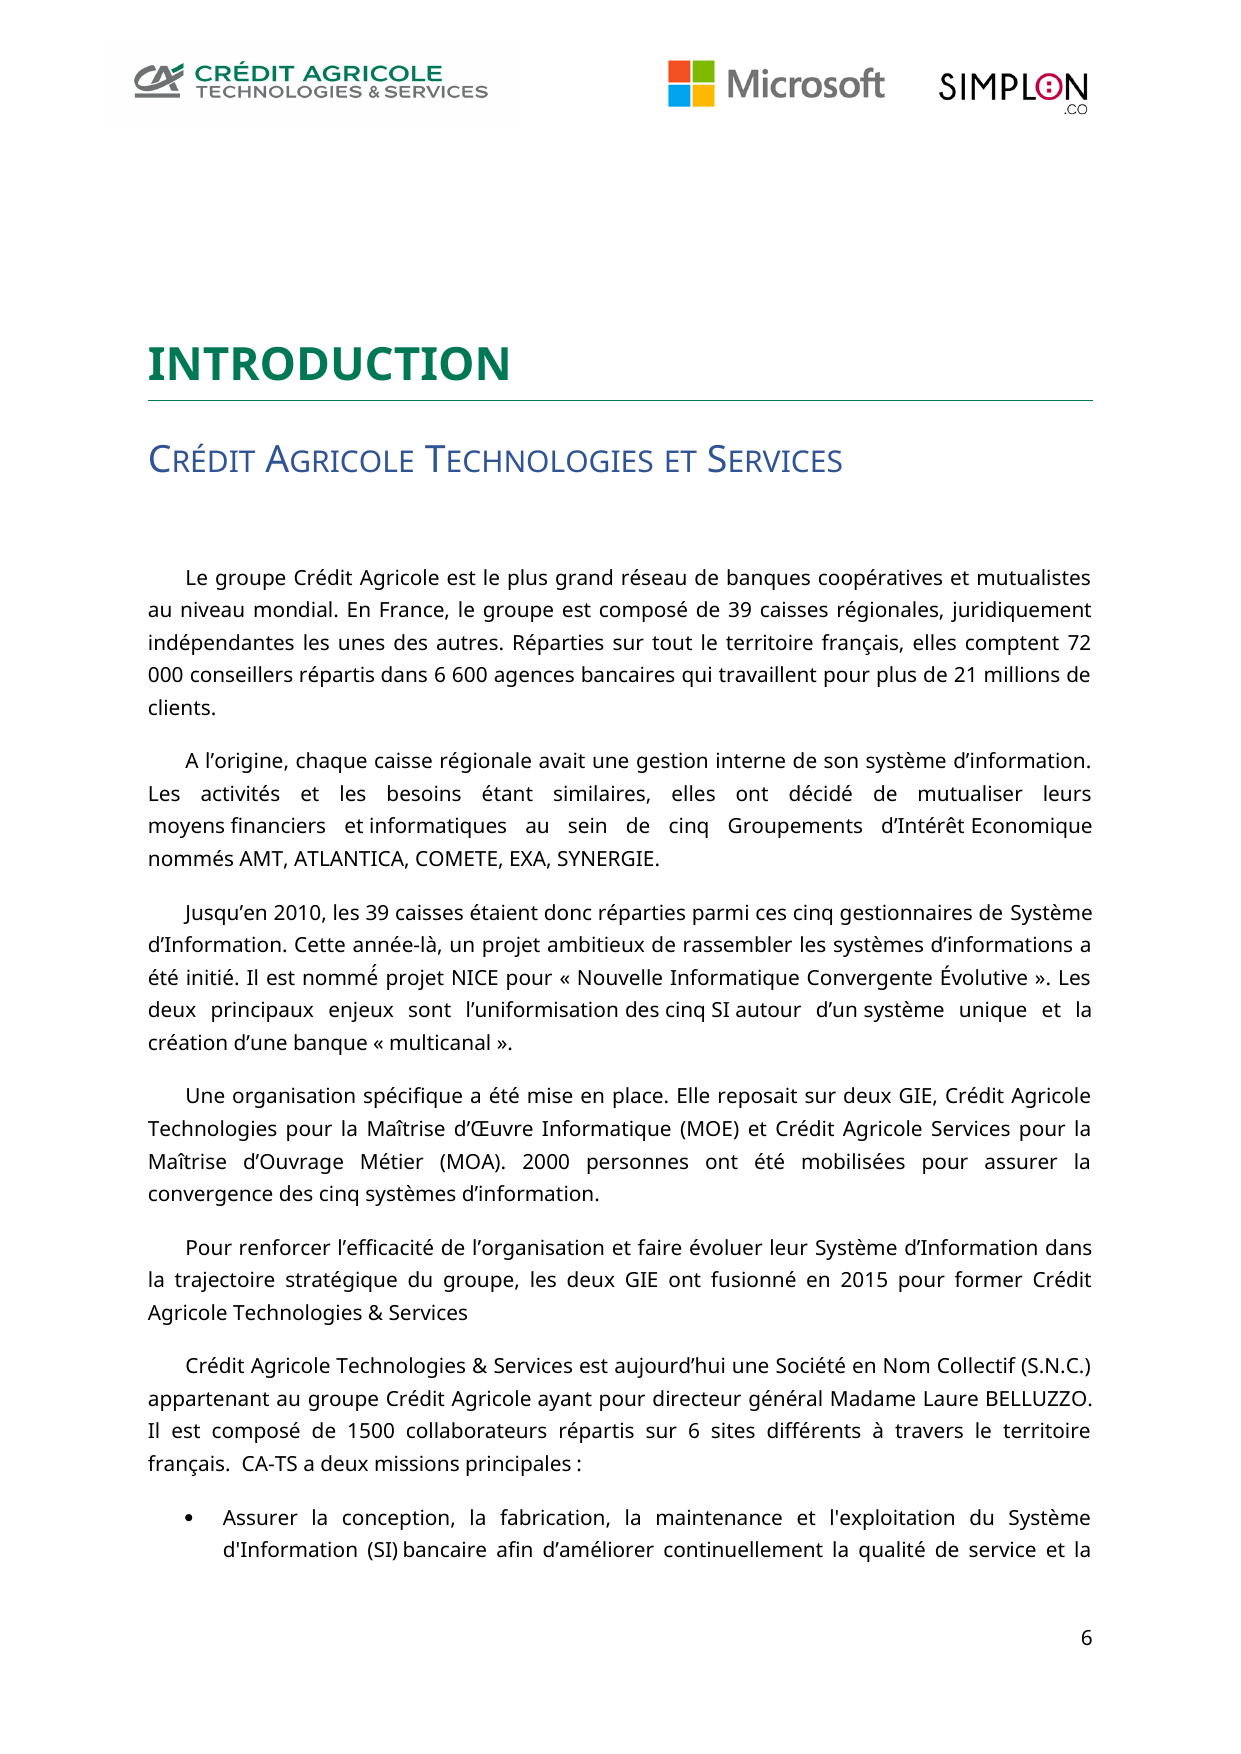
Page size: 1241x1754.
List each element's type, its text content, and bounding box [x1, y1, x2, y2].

text Pour renforcer l’efficacité de l’organisation et faire évoluer leur Système d’Information dans la trajectoire stratégique du groupe, les deux GIE ont fusionné en 2015 pour former Crédit Agricole Technologies & Services [148, 1233, 1093, 1326]
text Une organisation spécifique a été mise en place. Elle reposait sur deux GIE, Crédit Agricole Technologies pour la Maîtrise d’Œuvre Informatique (MOE) et Crédit Agricole Services pour la Maîtrise d’Ouvrage Métier (MOA). 2000 personnes ont été mobilisées pour assurer la convergence des cinq systèmes d’information. [148, 1082, 1093, 1208]
text INTRODUCTION [148, 332, 1093, 400]
text Jusqu’en 2010, les 39 caisses étaient donc réparties parmi ces cinq gestionnaires de Système d’Information. Cette année-là, un projet ambitieux de rassembler les systèmes d’informations a été initié. Il est nommé́ projet NICE pour « Nouvelle Informatique Convergente Évolutive ». Les deux principaux enjeux sont l’uniformisation des cinq SI autour d’un système unique et la création d’une banque « multicanal ». [148, 898, 1093, 1057]
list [185, 1503, 1093, 1564]
text Crédit Agricole Technologies et Services [148, 433, 1093, 484]
text A l’origine, chaque caisse régionale avait une gestion interne de son système d’information. Les activités et les besoins étant similaires, elles ont décidé de mutualiser leurs moyens financiers et informatiques au sein de cinq Groupements d’Intérêt Economique nommés AMT, ATLANTICA, COMETE, EXA, SYNERGIE. [148, 746, 1093, 873]
picture [103, 34, 519, 129]
text Crédit Agricole Technologies & Services est aujourd’hui une Société en Nom Collectif (S.N.C.) appartenant au groupe Crédit Agricole ayant pour directeur général Madame Laure BELLUZZO. Il est composé de 1500 collaborateurs répartis sur 6 sites différents à travers le territoire français. CA-TS a deux missions principales : [148, 1351, 1093, 1478]
picture [650, 36, 1097, 124]
text Le groupe Crédit Agricole est le plus grand réseau de banques coopératives et mutualistes au niveau mondial. En France, le groupe est composé de 39 caisses régionales, juridiquement indépendantes les unes des autres. Réparties sur tout le territoire français, elles comptent 72 000 conseillers répartis dans 6 600 agences bancaires qui travaillent pour plus de 21 millions de clients. [148, 563, 1093, 721]
